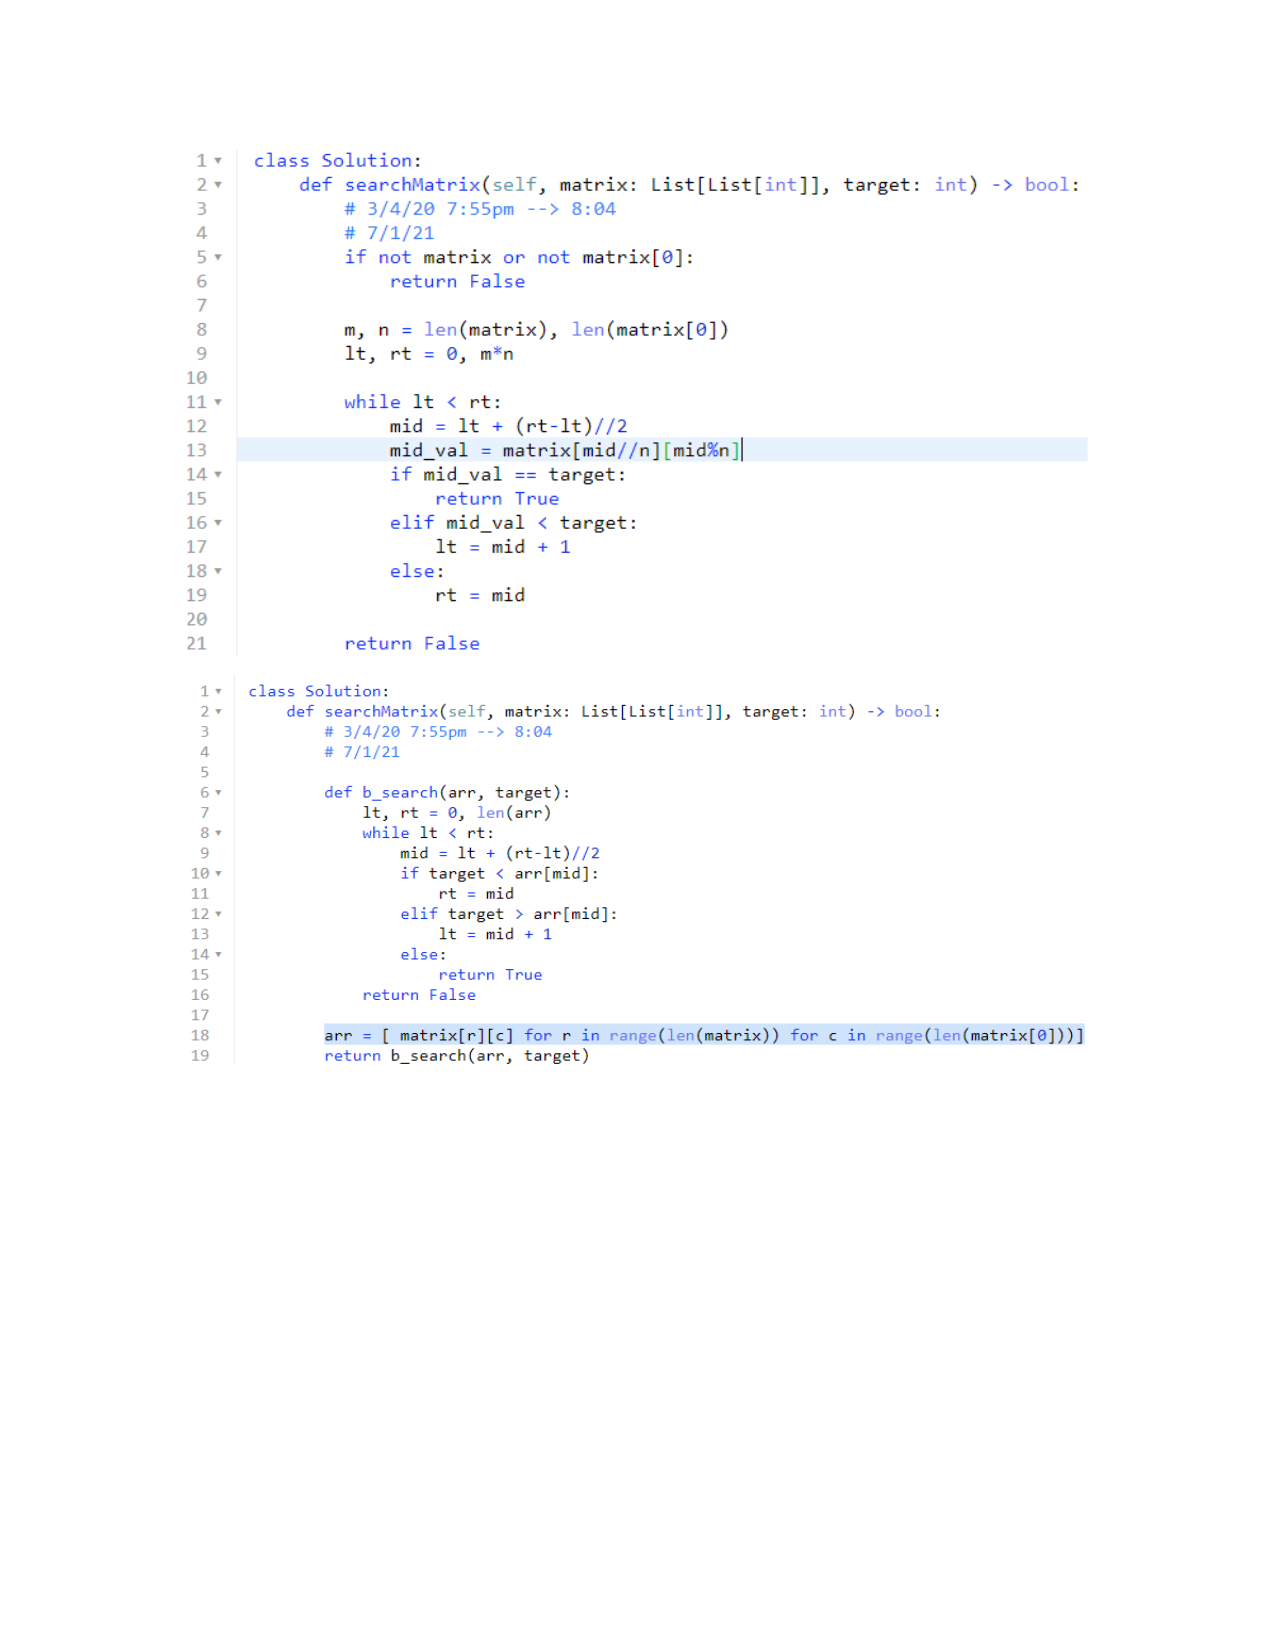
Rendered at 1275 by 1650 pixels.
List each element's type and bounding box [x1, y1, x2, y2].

picture [187, 674, 1088, 1065]
picture [187, 150, 1088, 656]
